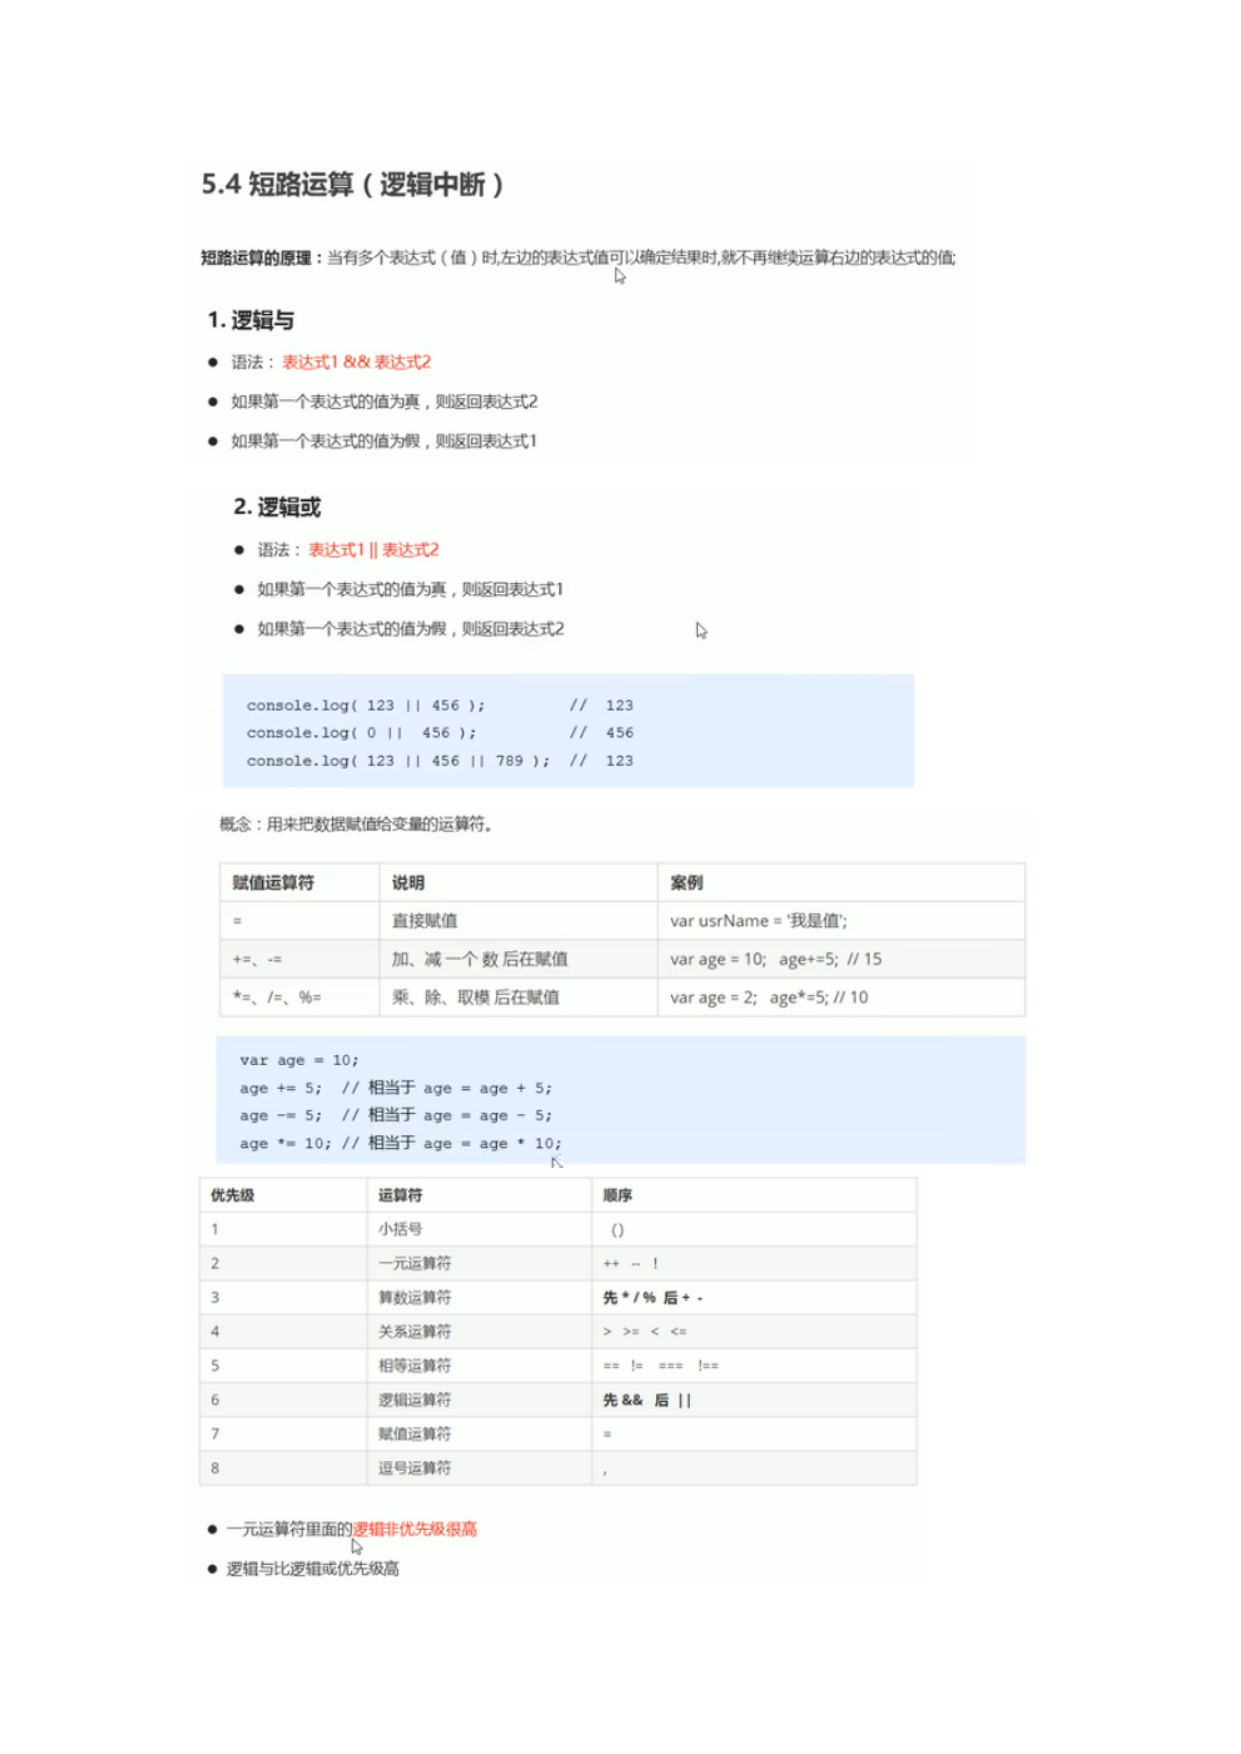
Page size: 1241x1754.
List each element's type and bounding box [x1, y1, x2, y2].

picture [187, 1169, 924, 1584]
picture [187, 487, 915, 790]
picture [187, 812, 1031, 1168]
picture [187, 162, 977, 462]
